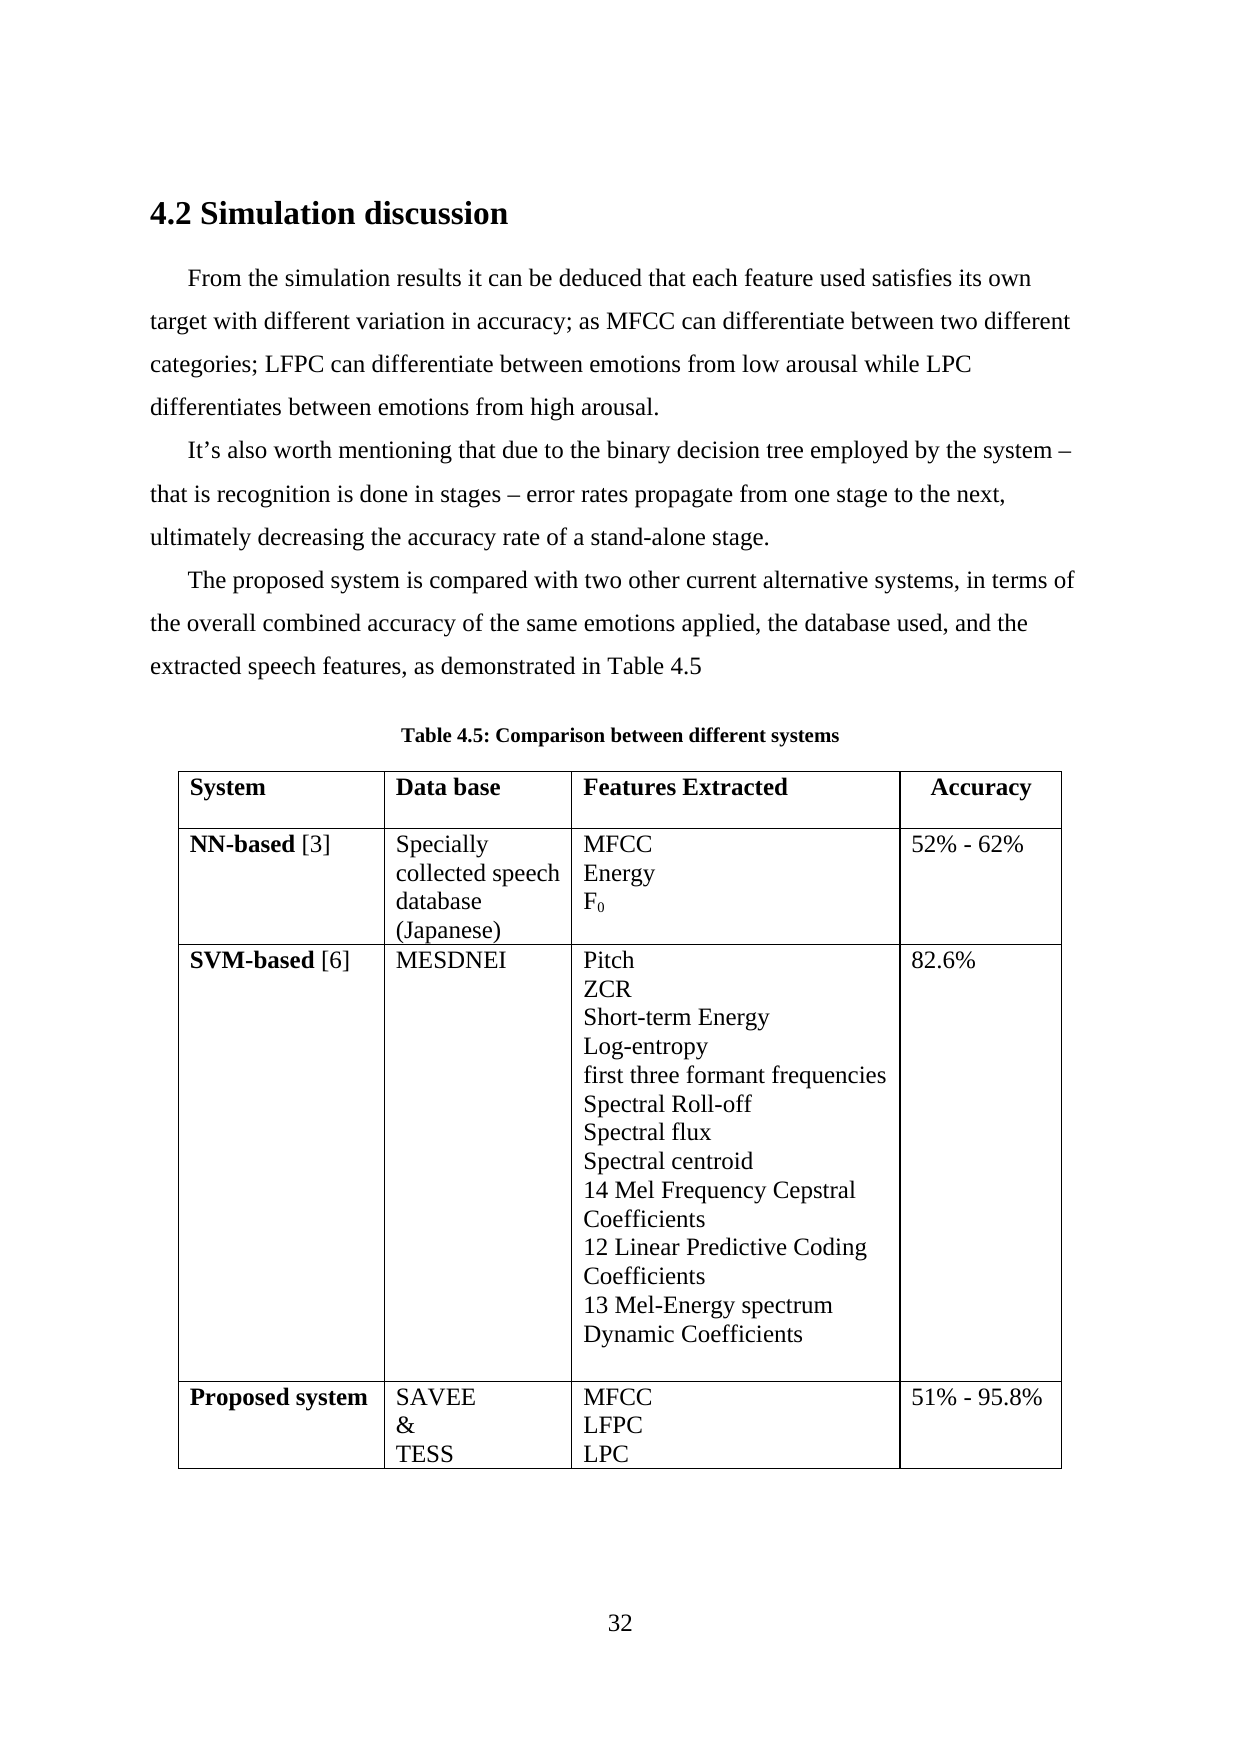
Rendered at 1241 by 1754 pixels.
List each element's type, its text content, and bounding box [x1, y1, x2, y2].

text Table 4.5: Comparison between different systems [150, 723, 1090, 747]
text From the simulation results it can be deduced that each feature used satisfies its own target with different variation in accuracy; as MFCC can differentiate between two different categories; LFPC can differentiate between emotions from low arousal while LPC differentiates between emotions from high arousal. [150, 263, 1090, 421]
table_header Data base [385, 772, 571, 828]
text It’s also worth mentioning that due to the binary decision tree employed by the system –that is recognition is done in stages – error rates propagate from one stage to the next, ultimately decreasing the accuracy rate of a stand-alone stage. [150, 436, 1090, 551]
table_header Features Extracted [572, 772, 899, 828]
table_cell 51% - 95.8% [901, 1382, 1061, 1468]
table_cell MFCC Energy F0 [572, 829, 899, 944]
table_cell SVM-based [179, 945, 384, 1381]
table_header Accuracy [901, 772, 1061, 828]
table_cell 82.6% [901, 945, 1061, 1381]
table_cell Specially collected speech database (Japanese) [385, 829, 571, 944]
subtitle 4.2 Simulation discussion [150, 193, 1090, 231]
table_cell Proposed system [179, 1382, 384, 1468]
table_cell SAVEE & TESS [385, 1382, 571, 1468]
table_cell NN-based [179, 829, 384, 944]
table_cell 52% - 62% [901, 829, 1061, 944]
table_cell Pitch ZCR Short-term Energy Log-entropy first three formant frequencies Spectral Roll-off Spectral flux Spectral centroid 14 Mel Frequency Cepstral Coefficients 12 Linear Predictive Coding Coefficients 13 Mel-Energy spectrum Dynamic Coefficients [572, 945, 899, 1381]
text The proposed system is compared with two other current alternative systems, in terms of the overall combined accuracy of the same emotions applied, the database used, and the extracted speech features, as demonstrated in Table 4.5 [150, 565, 1090, 680]
table_header System [179, 772, 384, 828]
table_cell MFCC LFPC LPC [572, 1382, 899, 1468]
table_cell MESDNEI [385, 945, 571, 1381]
